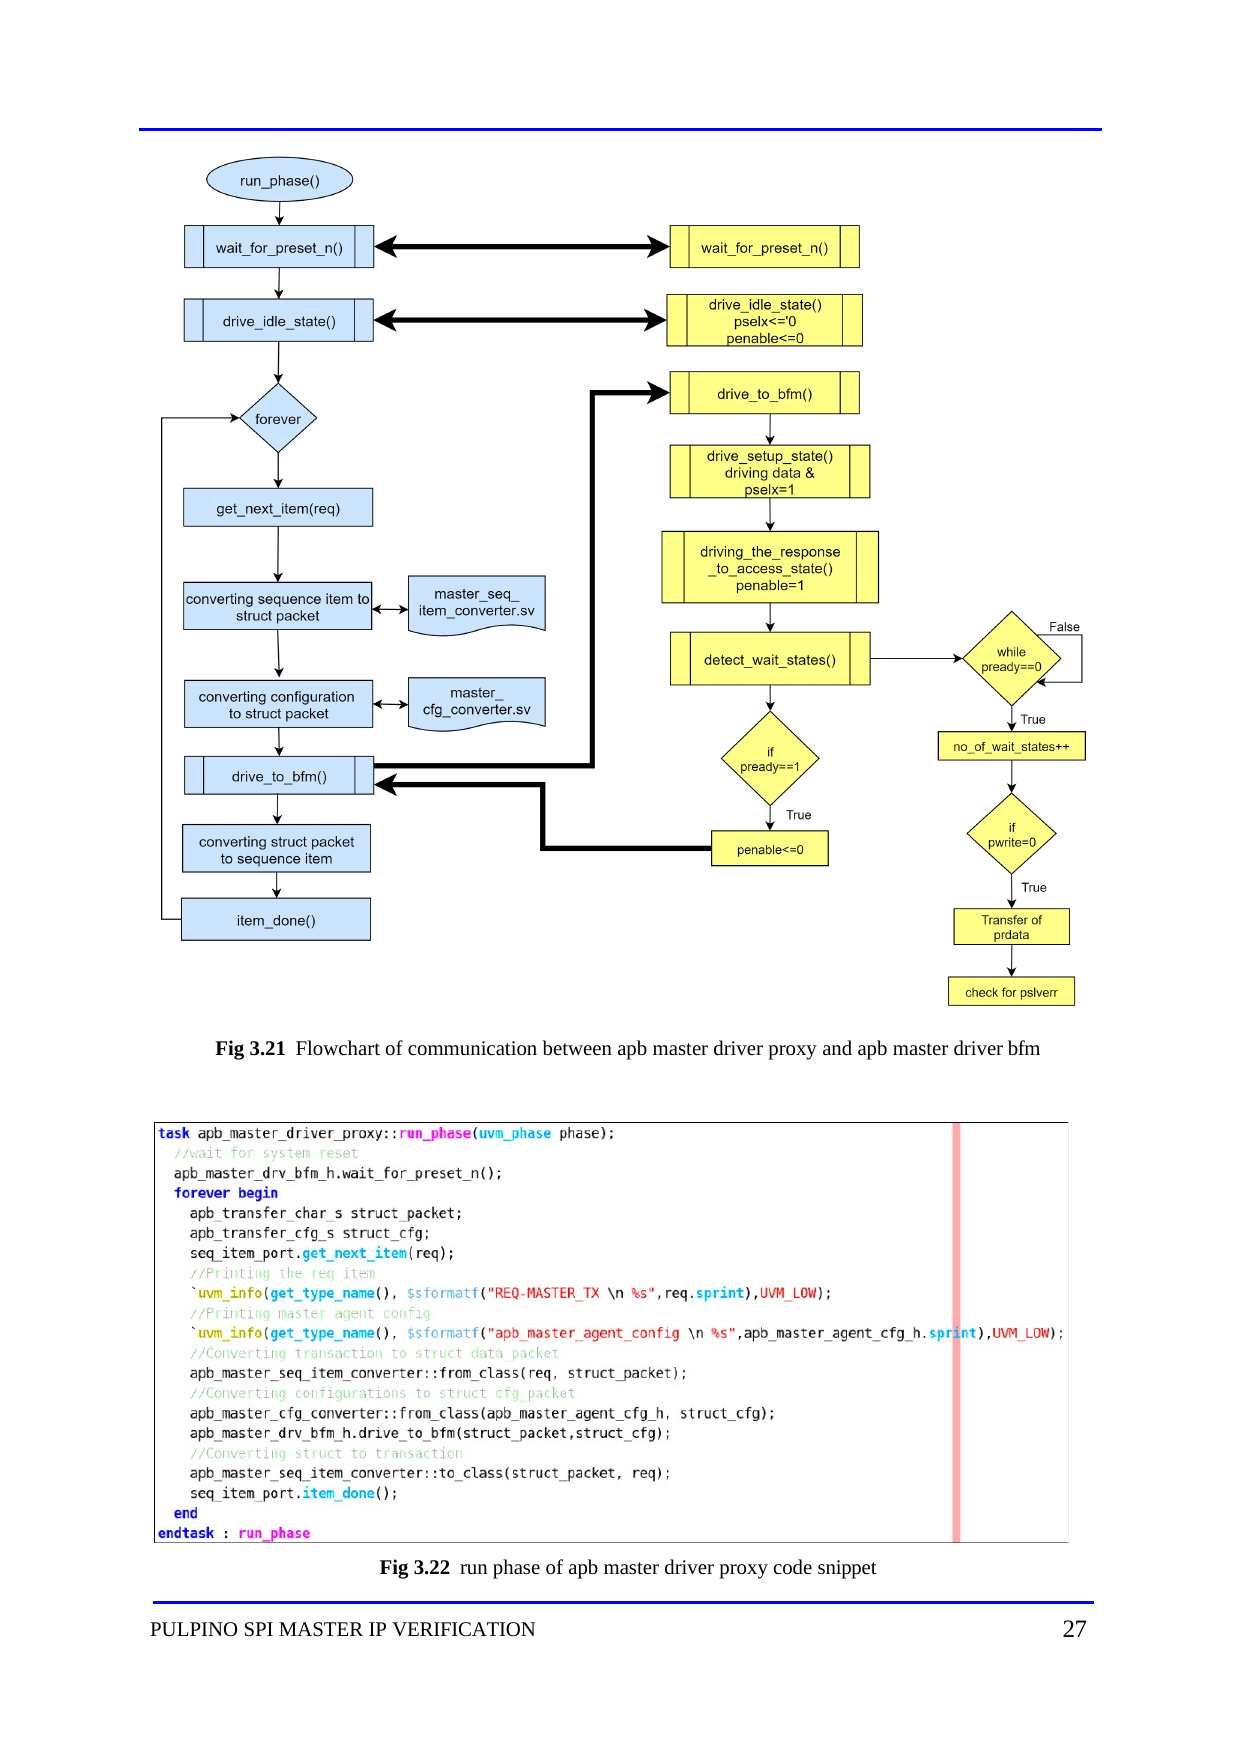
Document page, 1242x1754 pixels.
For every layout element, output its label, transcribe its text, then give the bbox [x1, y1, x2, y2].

text Fig 3.22 run phase of apb master driver proxy code snippet [129, 1132, 1127, 1579]
text Fig 3.21 Flowchart of communication between apb master driver proxy and apb master driver bfm [129, 1036, 1127, 1060]
picture [153, 156, 1091, 1006]
picture [154, 1122, 1069, 1132]
